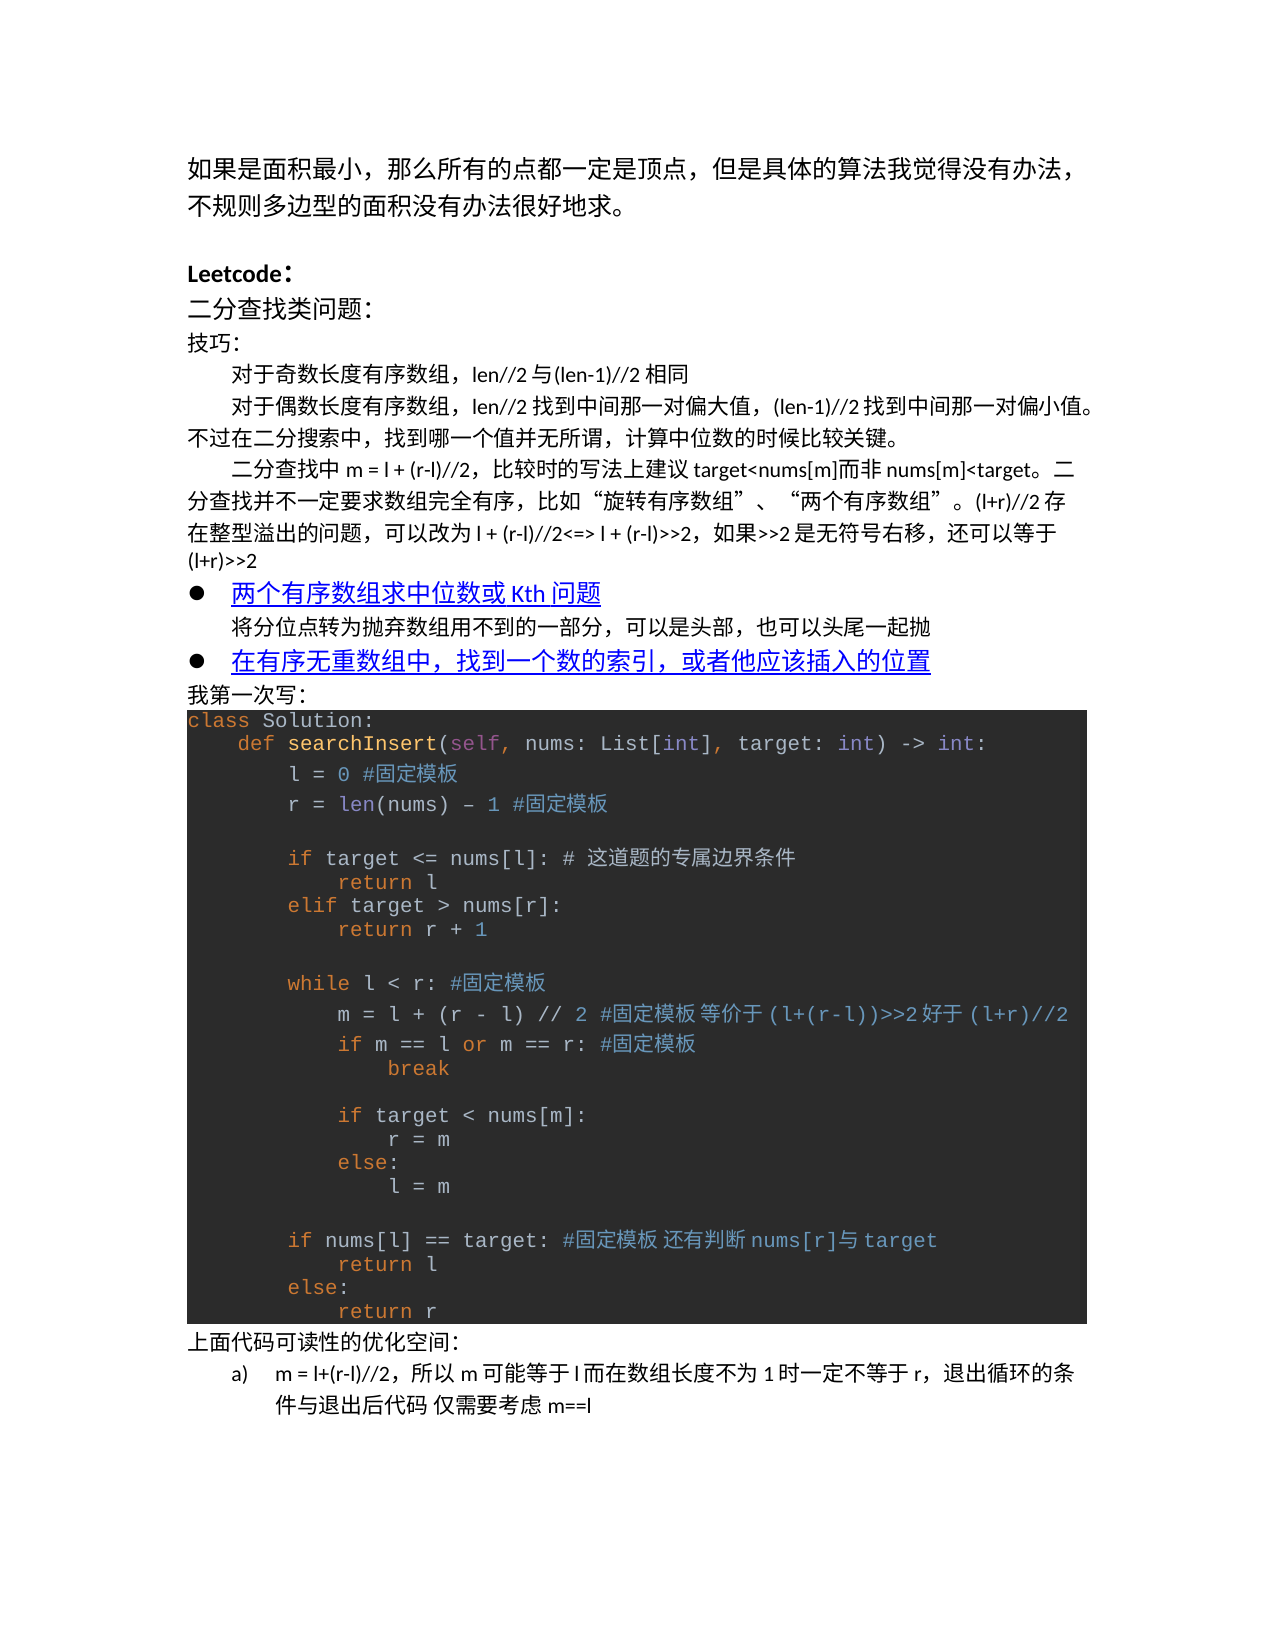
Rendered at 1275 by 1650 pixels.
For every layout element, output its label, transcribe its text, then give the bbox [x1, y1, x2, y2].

list 在有序无重数组中，找到一个数的索引，或者他应该插入的位置 [187, 642, 1087, 678]
list 两个有序数组求中位数或Kth问题 [187, 574, 1087, 610]
text 对于奇数长度有序数组，len//2与(len-1)//2 相同 [187, 357, 1087, 389]
text Leetcode： [187, 253, 1087, 289]
text 技巧： [187, 326, 1087, 357]
text 二分查找中 m = l + (r-l)//2，比较时的写法上建议target<nums[m]而非nums[m]<target。二分查找并不一定要求数组完全有序，比如“旋转有序数组”、“两个有序数组”。(l+r)//2存在整型溢出的问题，可以改为l + (r-l)//2<=> l + (r-l)>>2，如果>>2是无符号右移，还可以等于(l+r)>>2 [187, 452, 1087, 574]
text 将分位点转为抛弃数组用不到的一部分，可以是头部，也可以头尾一起抛 [187, 610, 1087, 642]
text 对于偶数长度有序数组，len//2 找到中间那一对偏大值，(len-1)//2找到中间那一对偏小值。不过在二分搜索中，找到哪一个值并无所谓，计算中位数的时候比较关键。 [187, 389, 1087, 452]
text 上面代码可读性的优化空间： [187, 1324, 1087, 1356]
text 二分查找类问题： [187, 289, 1087, 326]
list m = l+(r-l)//2，所以 m可能等于l而在数组长度不为1时一定不等于r，退出循环的条件与退出后代码 仅需要考虑 m==l [231, 1356, 1087, 1419]
text class Solution: def searchInsert(self, nums: List[int], target: int) -> int: l = 0 #固定模板 r = len(nums) – 1 #固定模板 if target <= nums[l]: # 这道题的专属边界条件 return l elif target > nums[r]: return r + 1 while l < r: #固定模板 m = l + (r - l) // 2 #固定模板 等价于 (l+(r-l))>>2好于 (l+r)//2 if m == l or m == r: #固定模板 break if target < nums[m]: r = m else: l = m if nums[l] == target: #固定模板 还有判断nums[r]与target return l else: return r [187, 710, 1087, 1324]
text 如果是面积最小，那么所有的点都一定是顶点，但是具体的算法我觉得没有办法，不规则多边型的面积没有办法很好地求。 [187, 150, 1087, 222]
text 我第一次写： [187, 678, 1087, 710]
